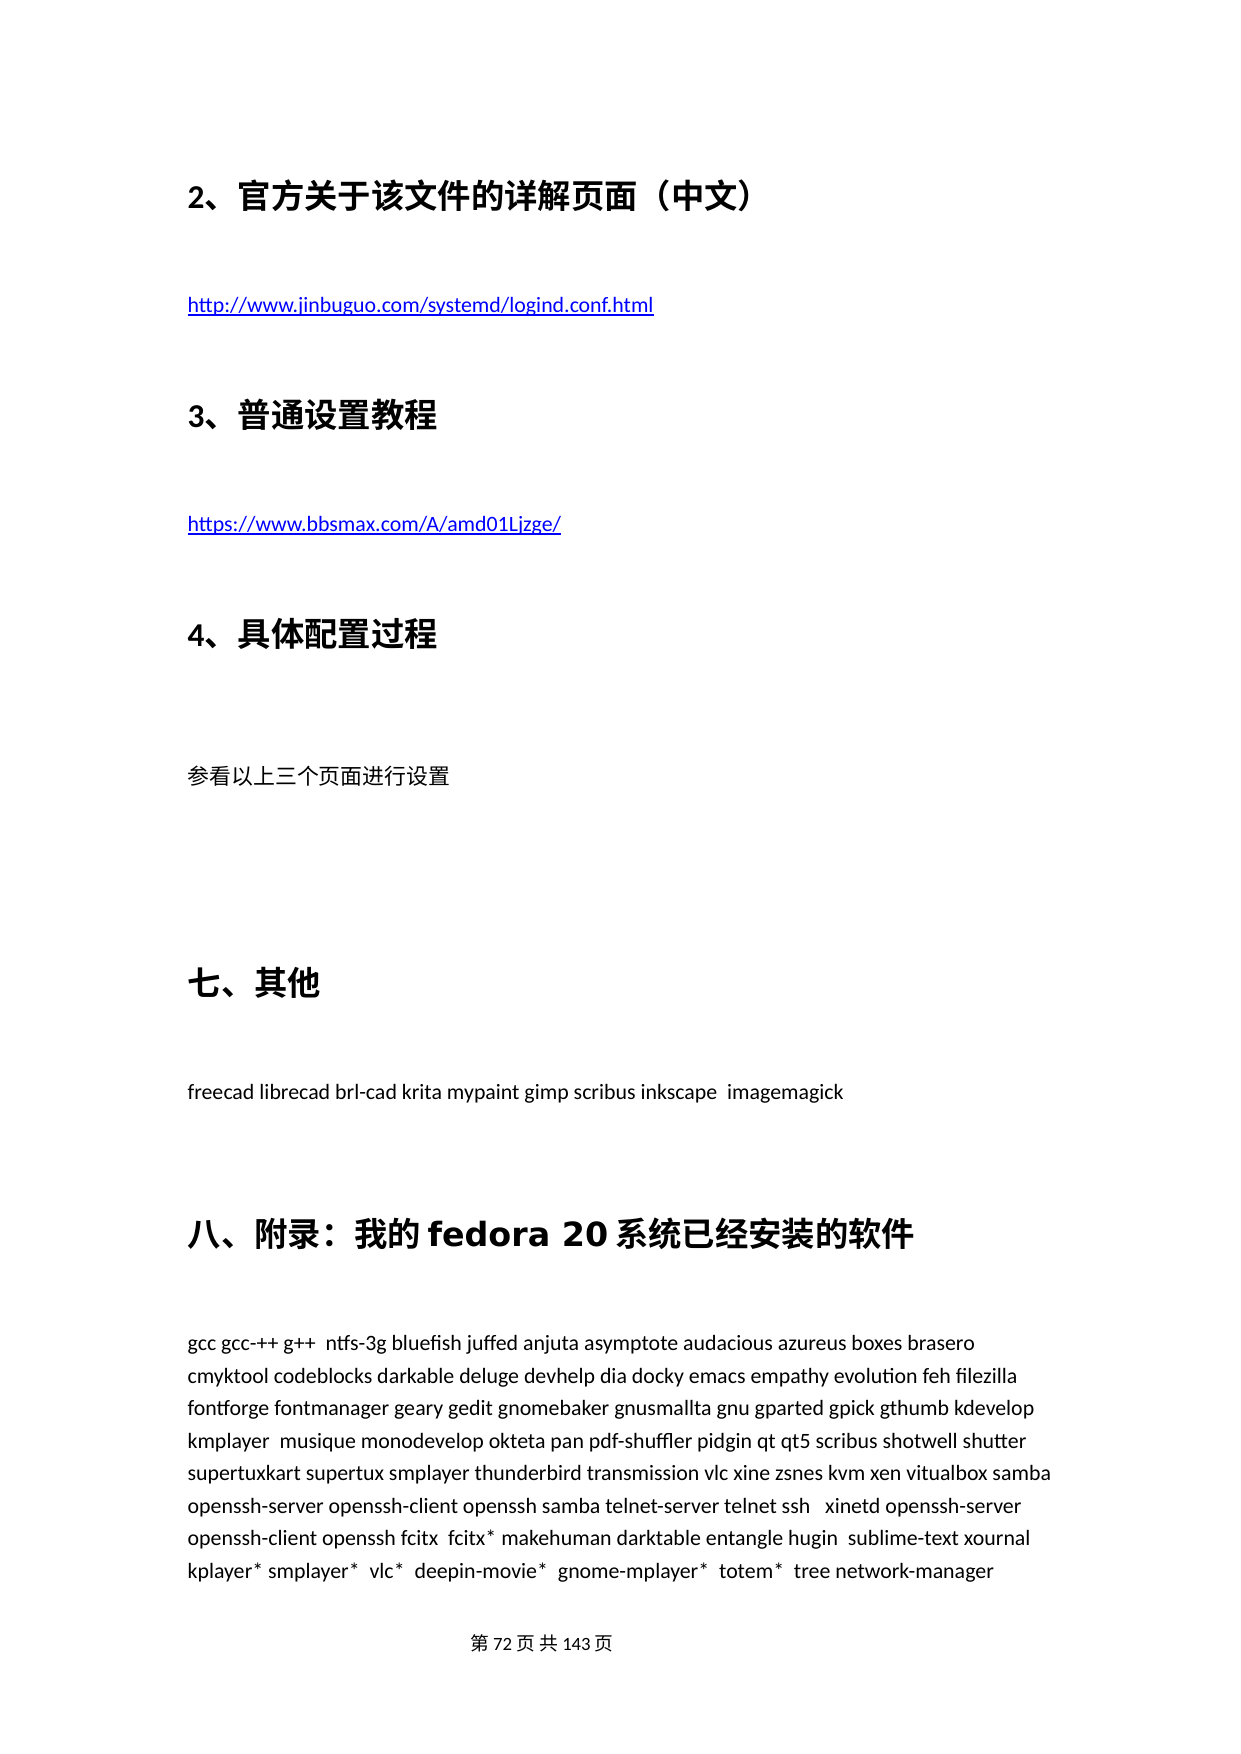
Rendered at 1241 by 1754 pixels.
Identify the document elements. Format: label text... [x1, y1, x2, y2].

subtitle 八、附录：我的fedora 20系统已经安装的软件 [187, 1200, 1053, 1265]
subtitle 4、具体配置过程 [187, 600, 1053, 665]
subtitle 2、官方关于该文件的详解页面（中文） [187, 162, 1053, 227]
subtitle 3、普通设置教程 [187, 381, 1053, 446]
text https://www.bbsmax.com/A/amd01Ljzge/ [187, 508, 1053, 540]
text freecad librecad brl-cad krita mypaint gimp scribus inkscape imagemagick [187, 1075, 1053, 1108]
text http://www.jinbuguo.com/systemd/logind.conf.html [187, 289, 1053, 321]
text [187, 1327, 1053, 1587]
subtitle 七、其他 [187, 948, 1053, 1013]
text 参看以上三个页面进行设置 [187, 759, 1053, 791]
